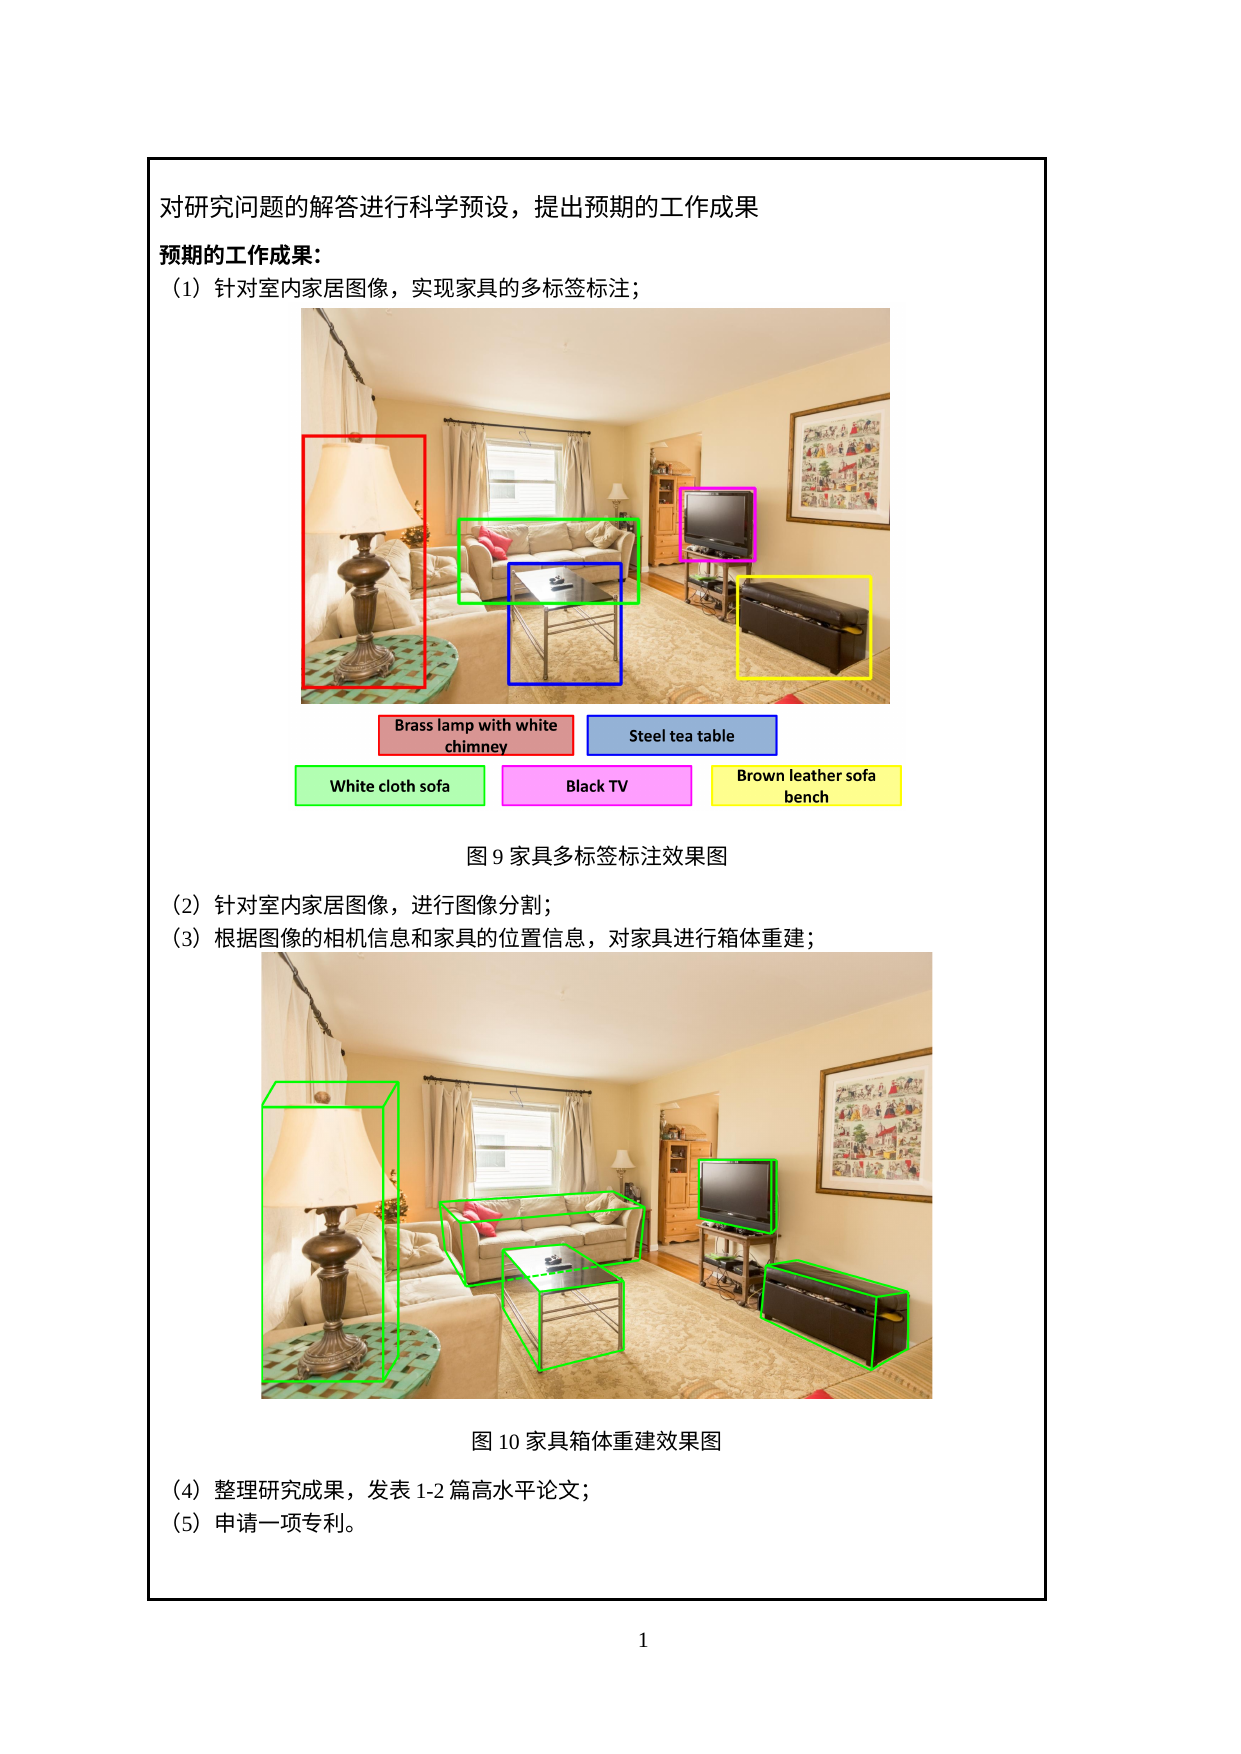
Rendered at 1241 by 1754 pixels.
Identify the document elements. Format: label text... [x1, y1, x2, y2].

picture [287, 302, 907, 811]
picture [261, 952, 933, 1399]
table_header 对研究问题的解答进行科学预设，提出预期的工作成果 预期的工作成果： （1）针对室内家居图像，实现家具的多标签标注； 图9 家具多标签标注效果图 （2）针对室内家居图像，进行图像分割； （3）根据图像的相机信息和家具的位置信息，对家具进行箱体重建； 图10 家具箱体重建效果图 （4）整理研究成果，发表1-2篇高水平论文； （5）申请一项专利。 [150, 160, 1044, 1598]
